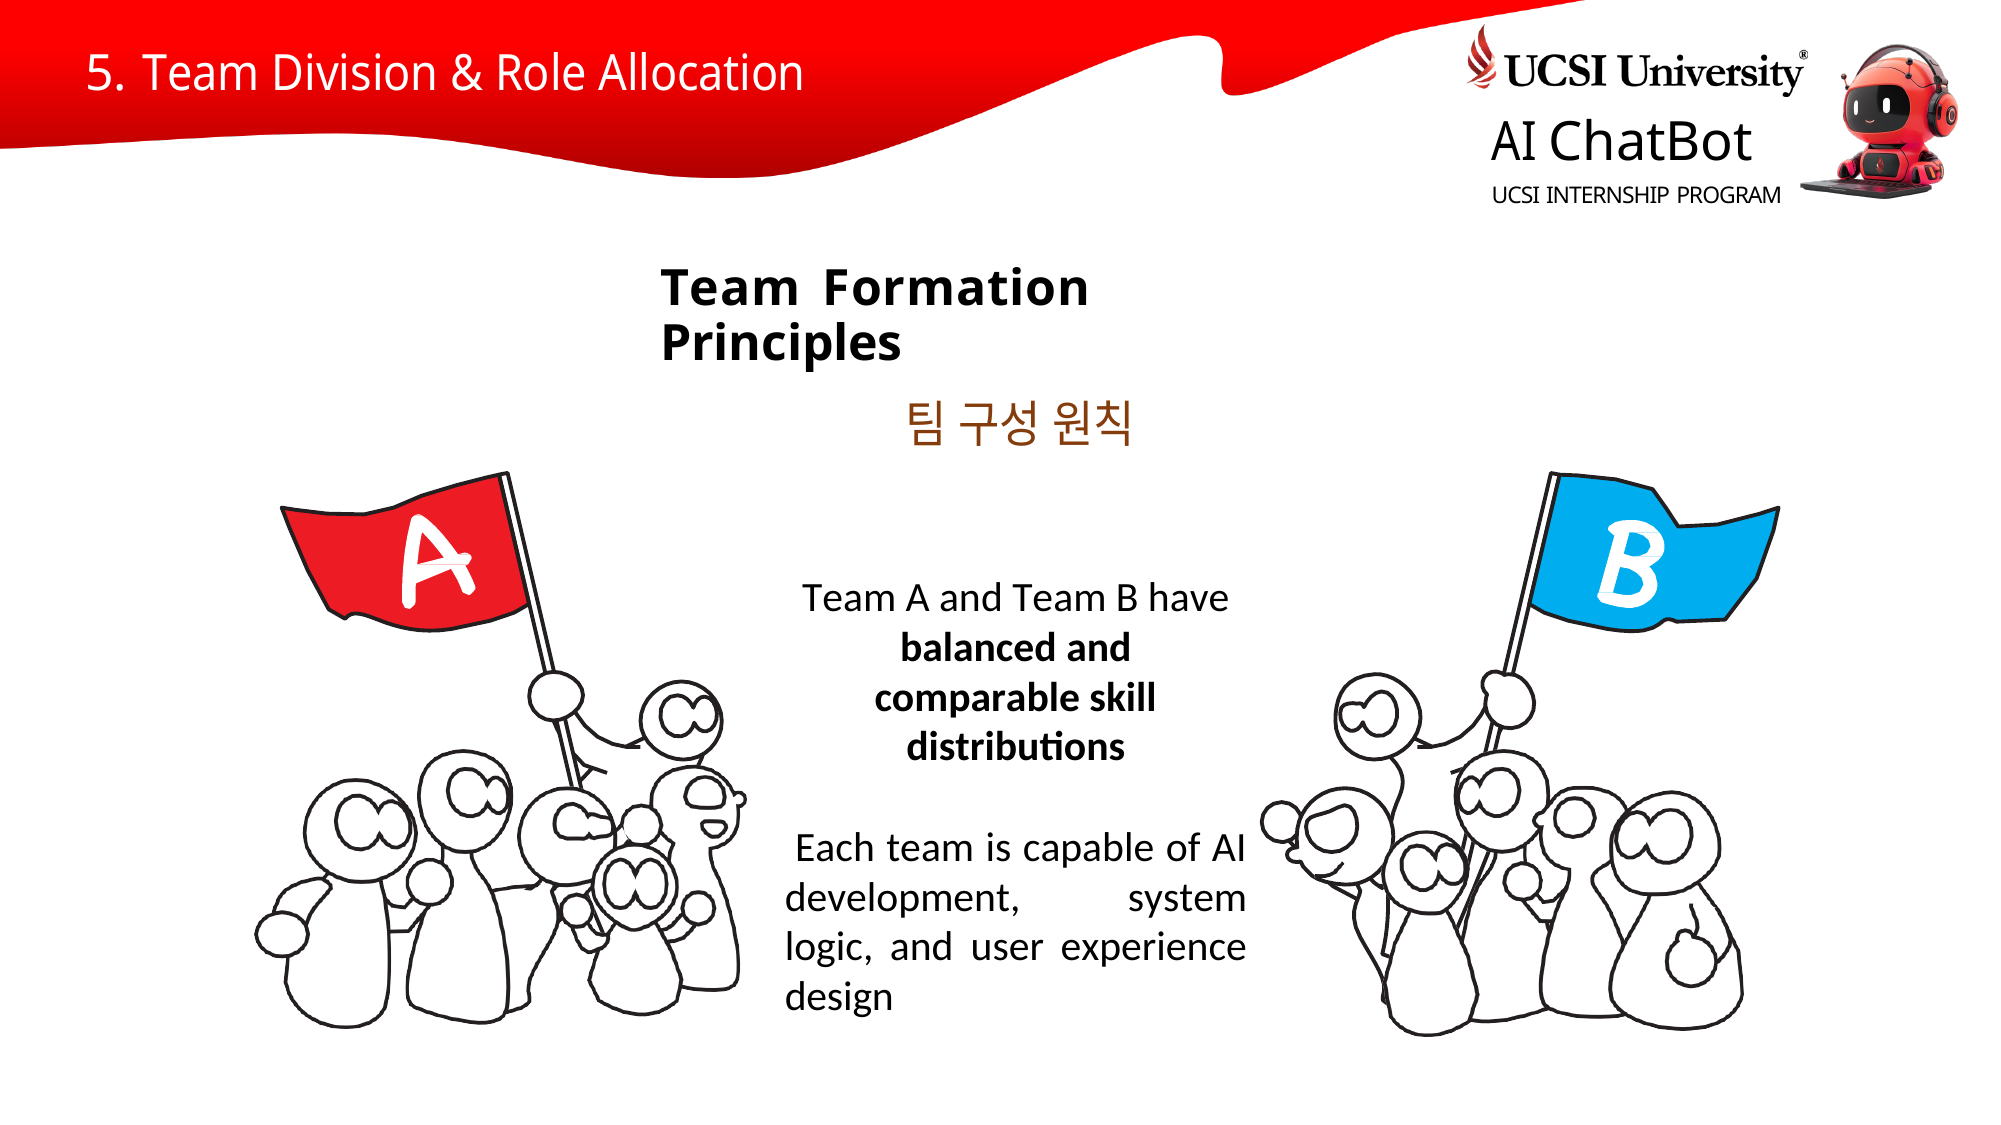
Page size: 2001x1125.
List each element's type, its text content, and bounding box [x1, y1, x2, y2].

picture [1261, 802, 1271, 812]
text Each team is capable of AI development, system logic, and user experience design [784, 822, 1247, 1021]
text UCSI INTERNSHIP PROGRAM [1491, 179, 2000, 210]
picture [0, 0, 1958, 178]
picture [1312, 860, 1345, 878]
picture [1264, 805, 1298, 839]
text Team A and Team B have balanced and comparable skill distributions [793, 572, 1238, 771]
picture [1381, 749, 1744, 1037]
subtitle Team Formation Principles [660, 262, 1344, 371]
picture [1261, 832, 1271, 842]
picture [1292, 802, 1302, 810]
subtitle AI ChatBot [1491, 103, 2000, 176]
text 팀 구성 원칙 [905, 371, 1344, 460]
picture [254, 749, 747, 1029]
list Team Division & Role Allocation [85, 36, 1344, 104]
